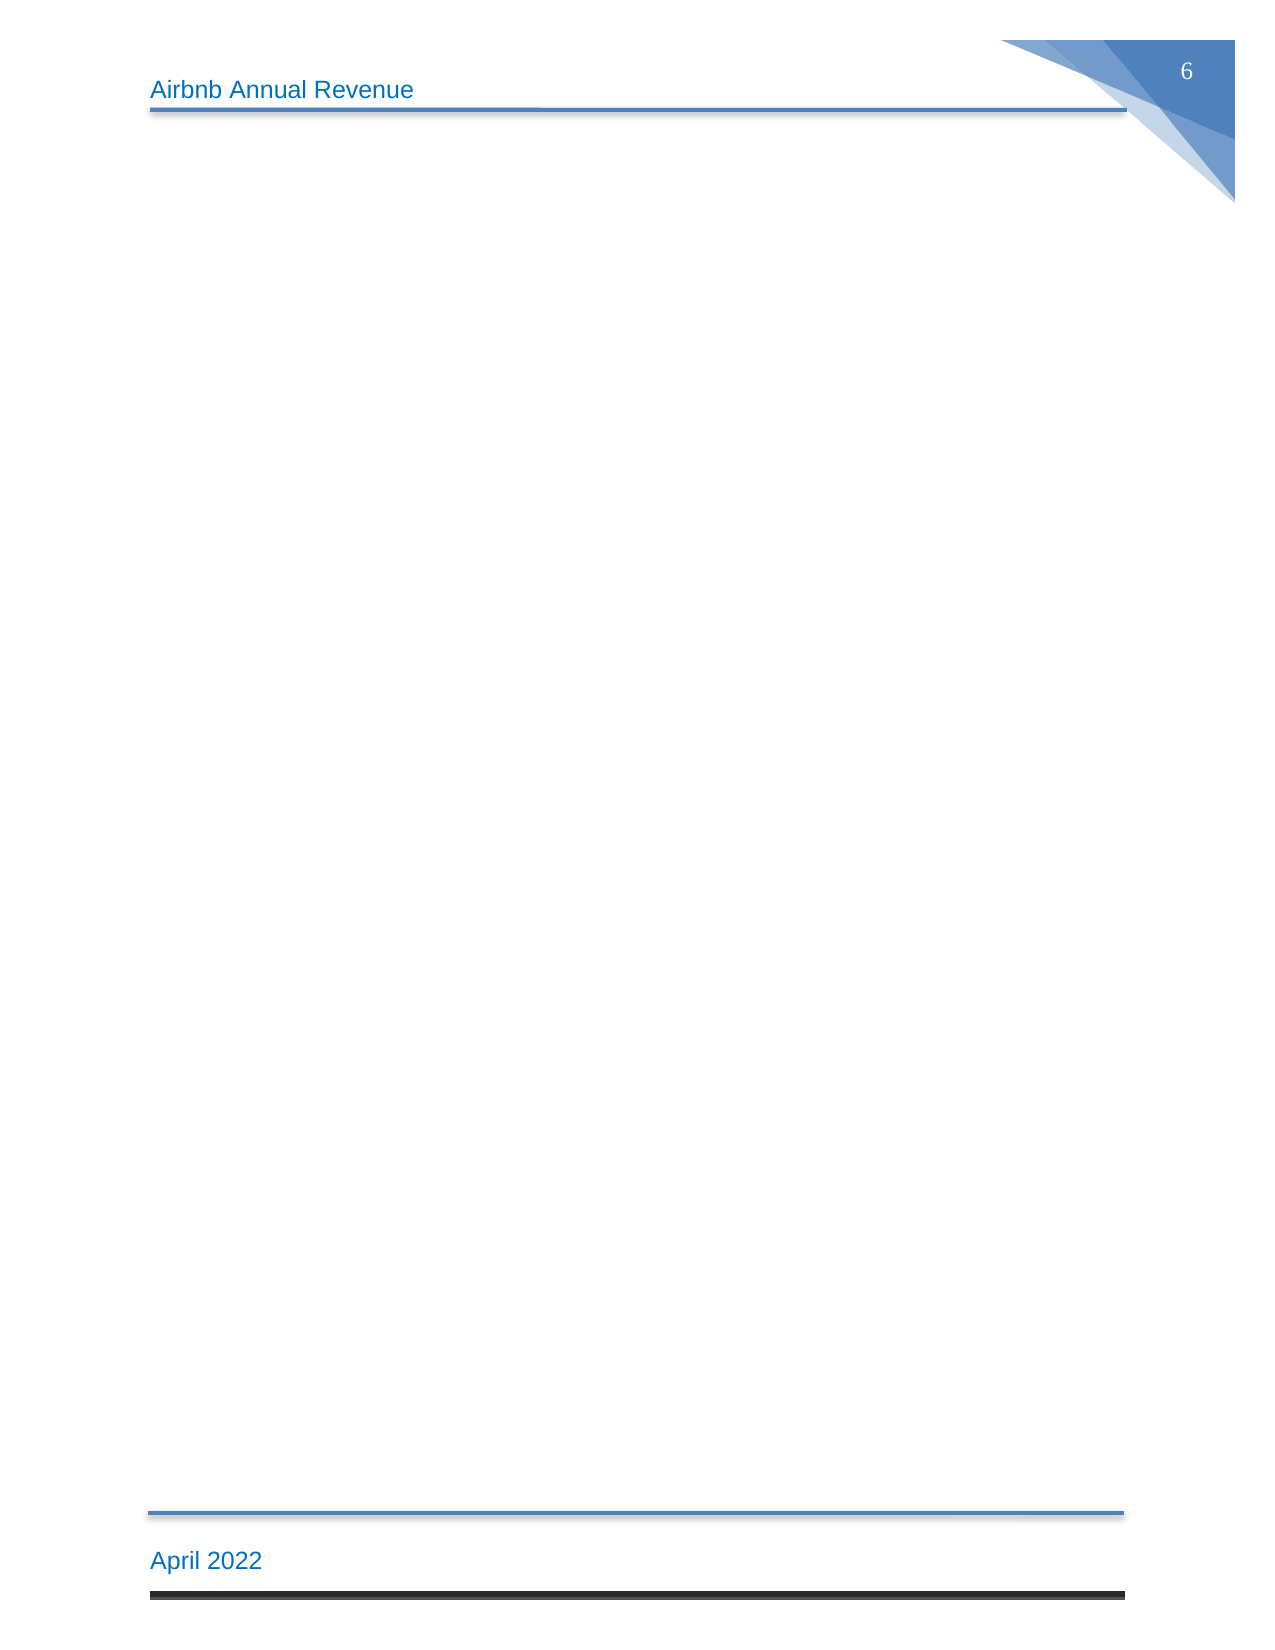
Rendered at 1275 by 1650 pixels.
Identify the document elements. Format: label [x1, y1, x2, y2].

picture [998, 40, 1235, 204]
